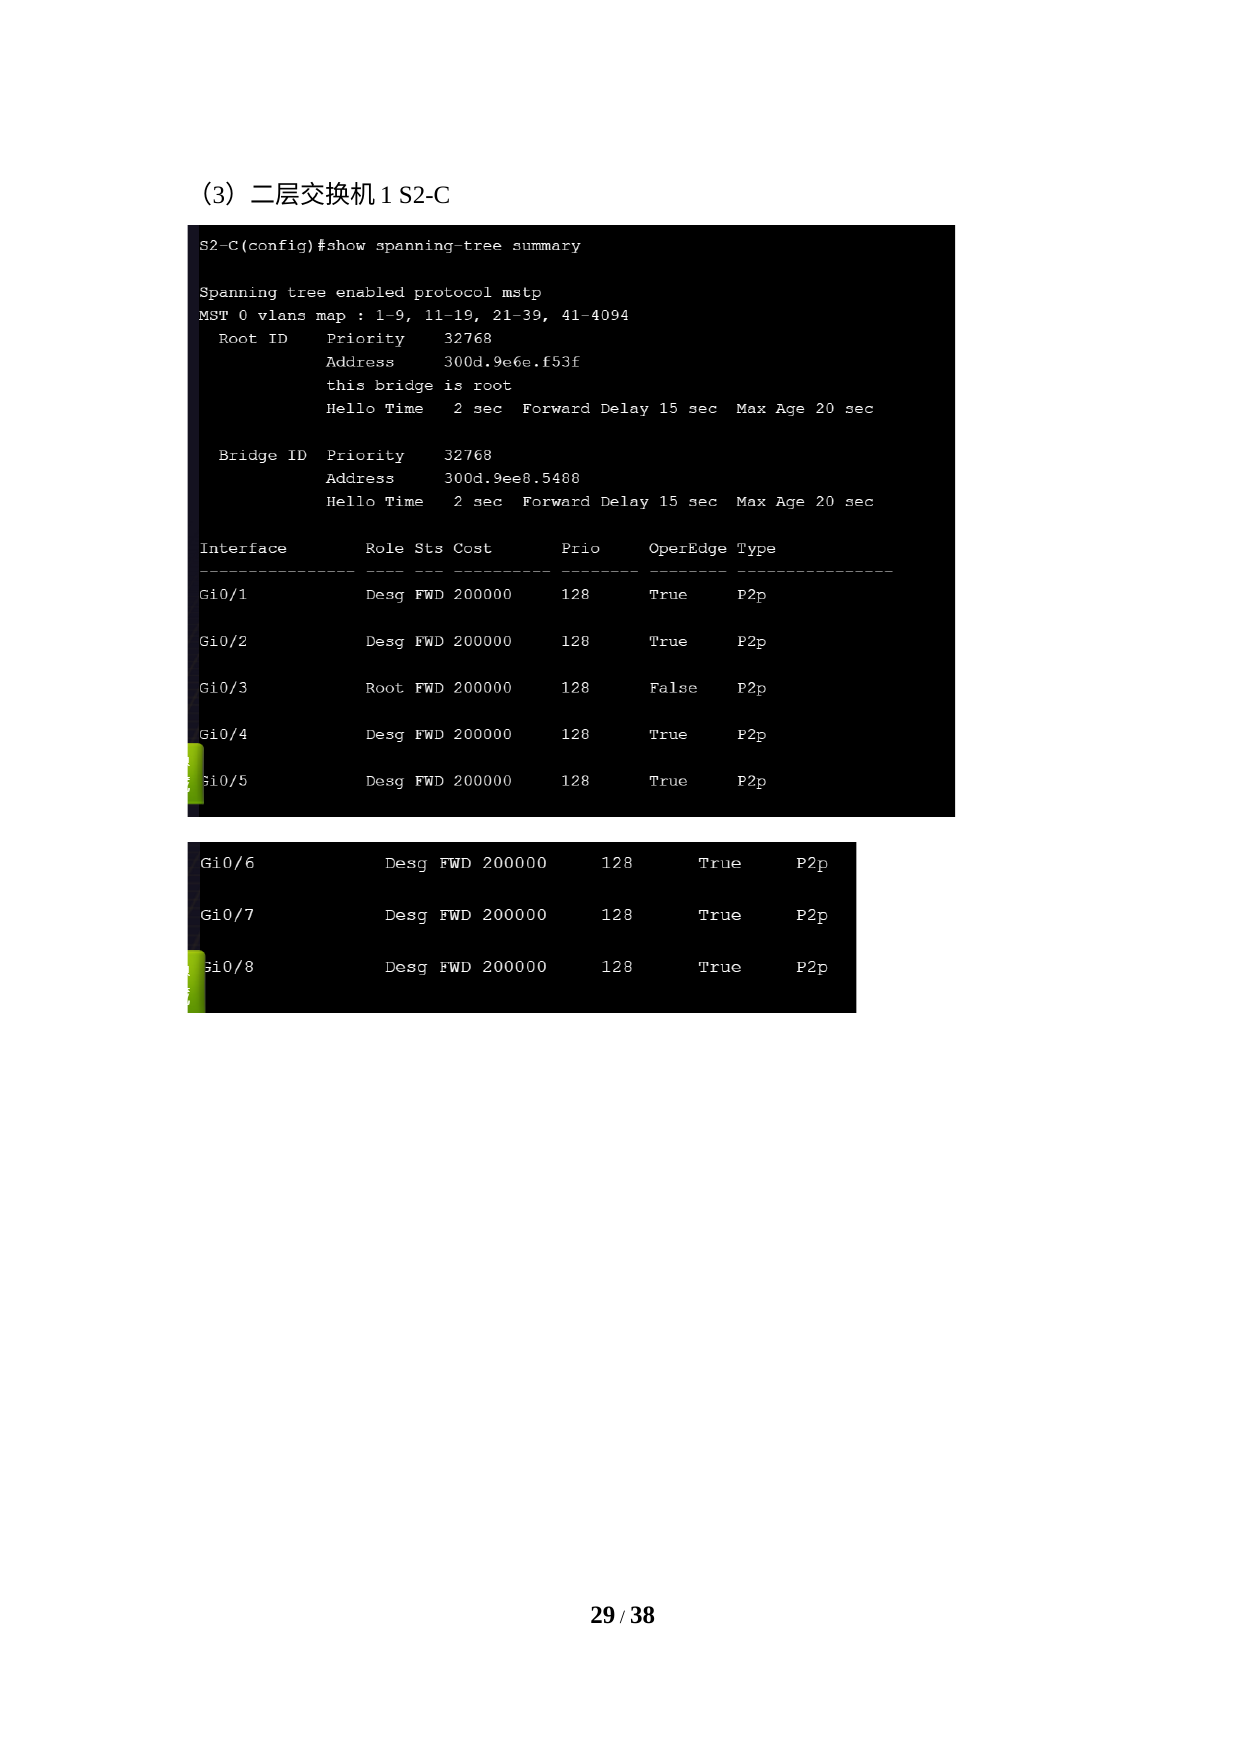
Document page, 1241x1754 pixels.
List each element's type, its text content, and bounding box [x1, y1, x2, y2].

picture [187, 225, 956, 817]
picture [187, 842, 857, 1013]
text （3）二层交换机1 S2-C [187, 160, 1053, 225]
